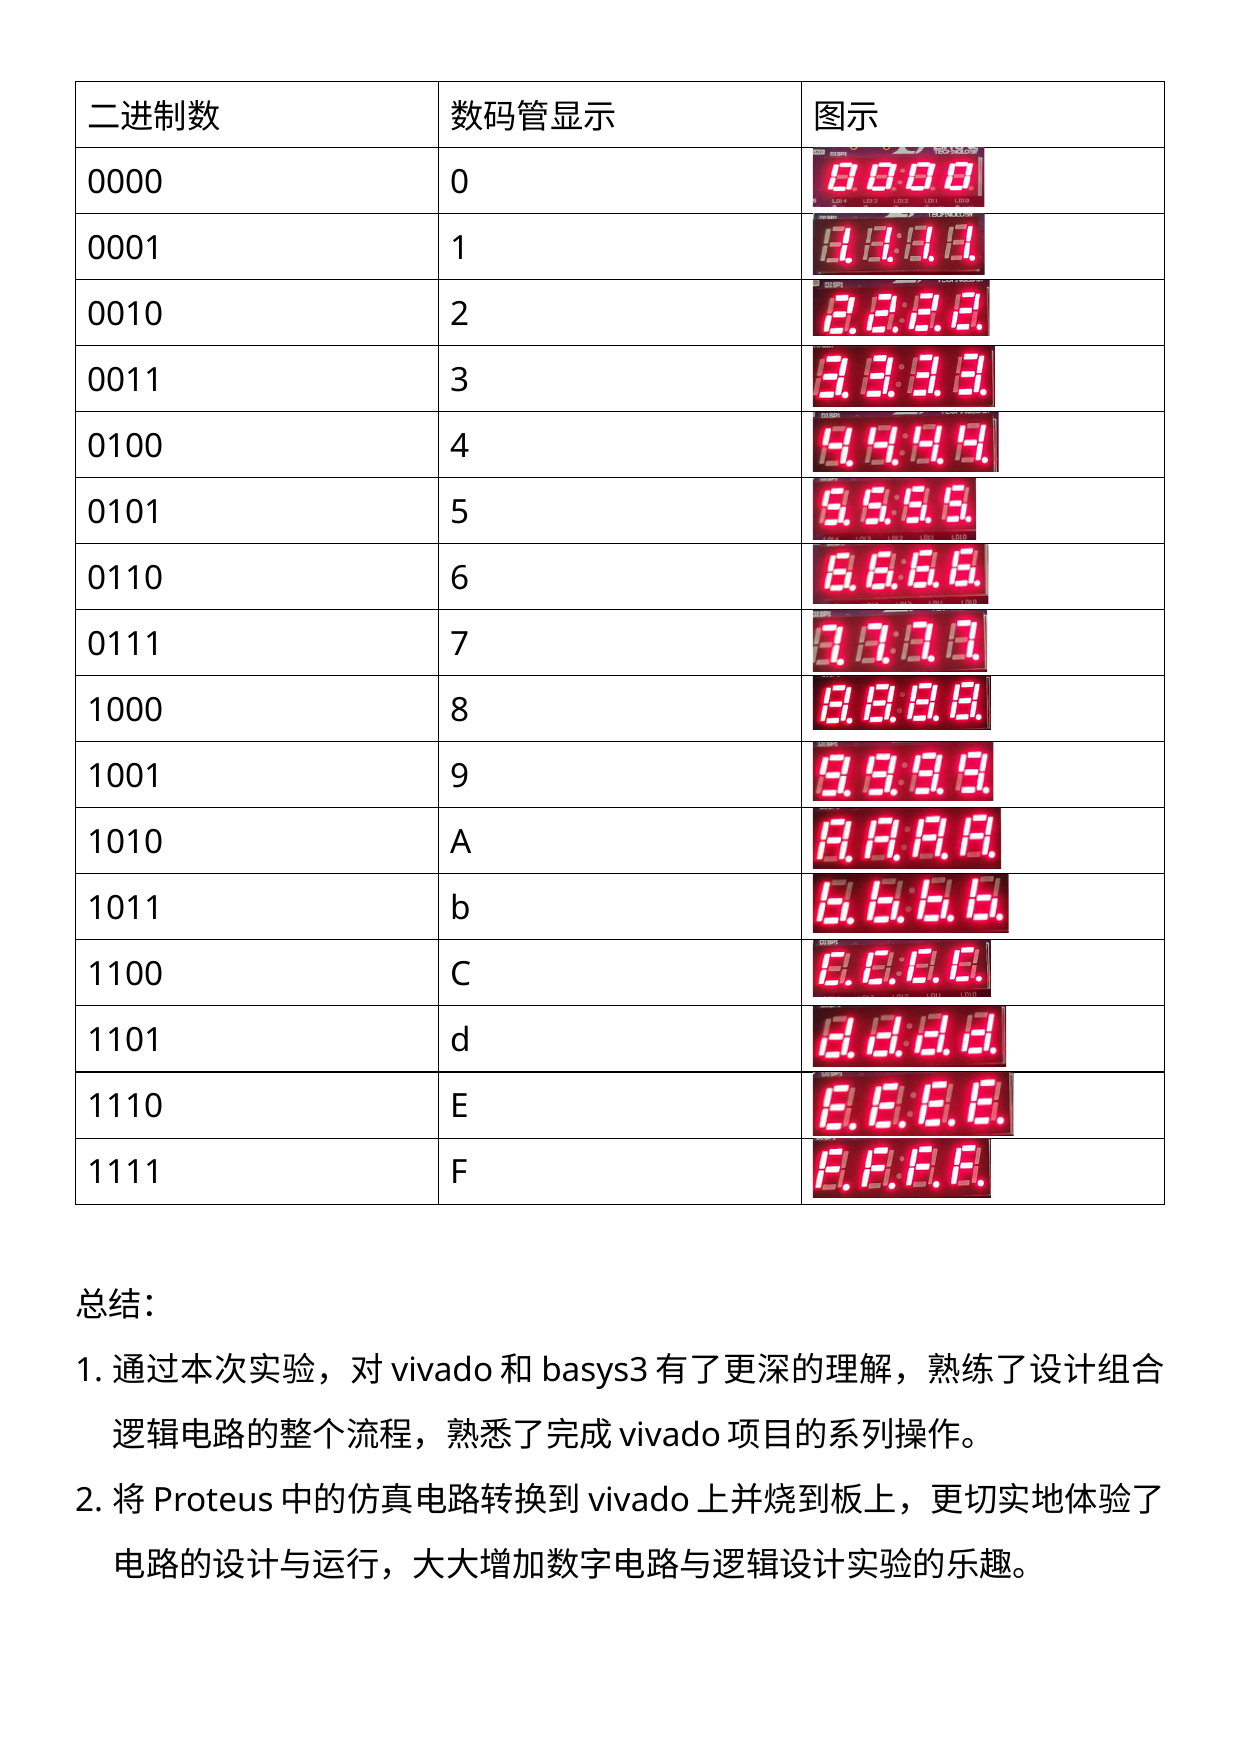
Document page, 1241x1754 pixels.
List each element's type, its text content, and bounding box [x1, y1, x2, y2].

picture [812, 478, 977, 540]
table_cell F [439, 1139, 801, 1203]
table_cell 0000 [76, 148, 438, 213]
picture [812, 940, 991, 997]
picture [812, 808, 1002, 869]
table_cell 2 [439, 280, 801, 345]
picture [812, 213, 985, 275]
table_cell 1001 [76, 742, 438, 807]
picture [812, 1072, 1014, 1136]
table_cell 0101 [76, 478, 438, 543]
table_cell 8 [439, 676, 801, 741]
table_cell 1100 [76, 940, 438, 1005]
table_cell [802, 874, 1164, 939]
table_cell [802, 280, 1164, 345]
table_cell E [439, 1073, 801, 1137]
table_cell 7 [439, 610, 801, 675]
table_cell 9 [439, 742, 801, 807]
table_cell [802, 148, 1164, 213]
table_cell [802, 1139, 1164, 1203]
picture [812, 1138, 991, 1198]
list 将Proteus中的仿真电路转换到vivado上并烧到板上，更切实地体验了电路的设计与运行，大大增加数字电路与逻辑设计实验的乐趣。 [75, 1464, 1165, 1594]
table_cell 5 [439, 478, 801, 543]
table_cell [802, 742, 1164, 807]
table_cell 1 [439, 214, 801, 279]
table_cell 1101 [76, 1006, 438, 1071]
table_cell 1010 [76, 808, 438, 873]
picture [812, 742, 994, 801]
table_cell 0001 [76, 214, 438, 279]
table_cell [802, 544, 1164, 609]
text 总结： [75, 1269, 1165, 1334]
table_cell A [439, 808, 801, 873]
table_header 二进制数 [76, 82, 438, 147]
table_cell d [439, 1006, 801, 1071]
table_cell 1110 [76, 1073, 438, 1137]
table_cell 1111 [76, 1139, 438, 1203]
table_cell 0111 [76, 610, 438, 675]
table_cell 1011 [76, 874, 438, 939]
table_cell [802, 478, 1164, 543]
table_cell 1000 [76, 676, 438, 741]
picture [812, 412, 999, 472]
list 通过本次实验，对vivado和basys3有了更深的理解，熟练了设计组合逻辑电路的整个流程，熟悉了完成vivado项目的系列操作。 [75, 1334, 1165, 1464]
table_cell [802, 940, 1164, 1005]
table_cell 0011 [76, 346, 438, 411]
table_cell 6 [439, 544, 801, 609]
picture [812, 280, 990, 336]
picture [812, 676, 991, 730]
table_cell 0010 [76, 280, 438, 345]
table_cell [802, 346, 1164, 411]
table_cell [802, 676, 1164, 741]
picture [812, 610, 988, 672]
table_cell 0110 [76, 544, 438, 609]
picture [812, 544, 989, 604]
picture [812, 1006, 1007, 1067]
table_cell [802, 214, 1164, 279]
picture [812, 346, 995, 407]
table_cell 3 [439, 346, 801, 411]
table_cell [802, 1073, 1164, 1137]
table_cell [802, 1006, 1164, 1071]
table_cell 4 [439, 412, 801, 477]
table_header 图示 [802, 82, 1164, 147]
table_cell 0 [439, 148, 801, 213]
table_cell 0100 [76, 412, 438, 477]
table_cell [802, 610, 1164, 675]
table_cell [802, 412, 1164, 477]
picture [812, 874, 1009, 933]
table_cell b [439, 874, 801, 939]
picture [812, 147, 985, 207]
table_header 数码管显示 [439, 82, 801, 147]
table_cell [802, 808, 1164, 873]
table_cell C [439, 940, 801, 1005]
